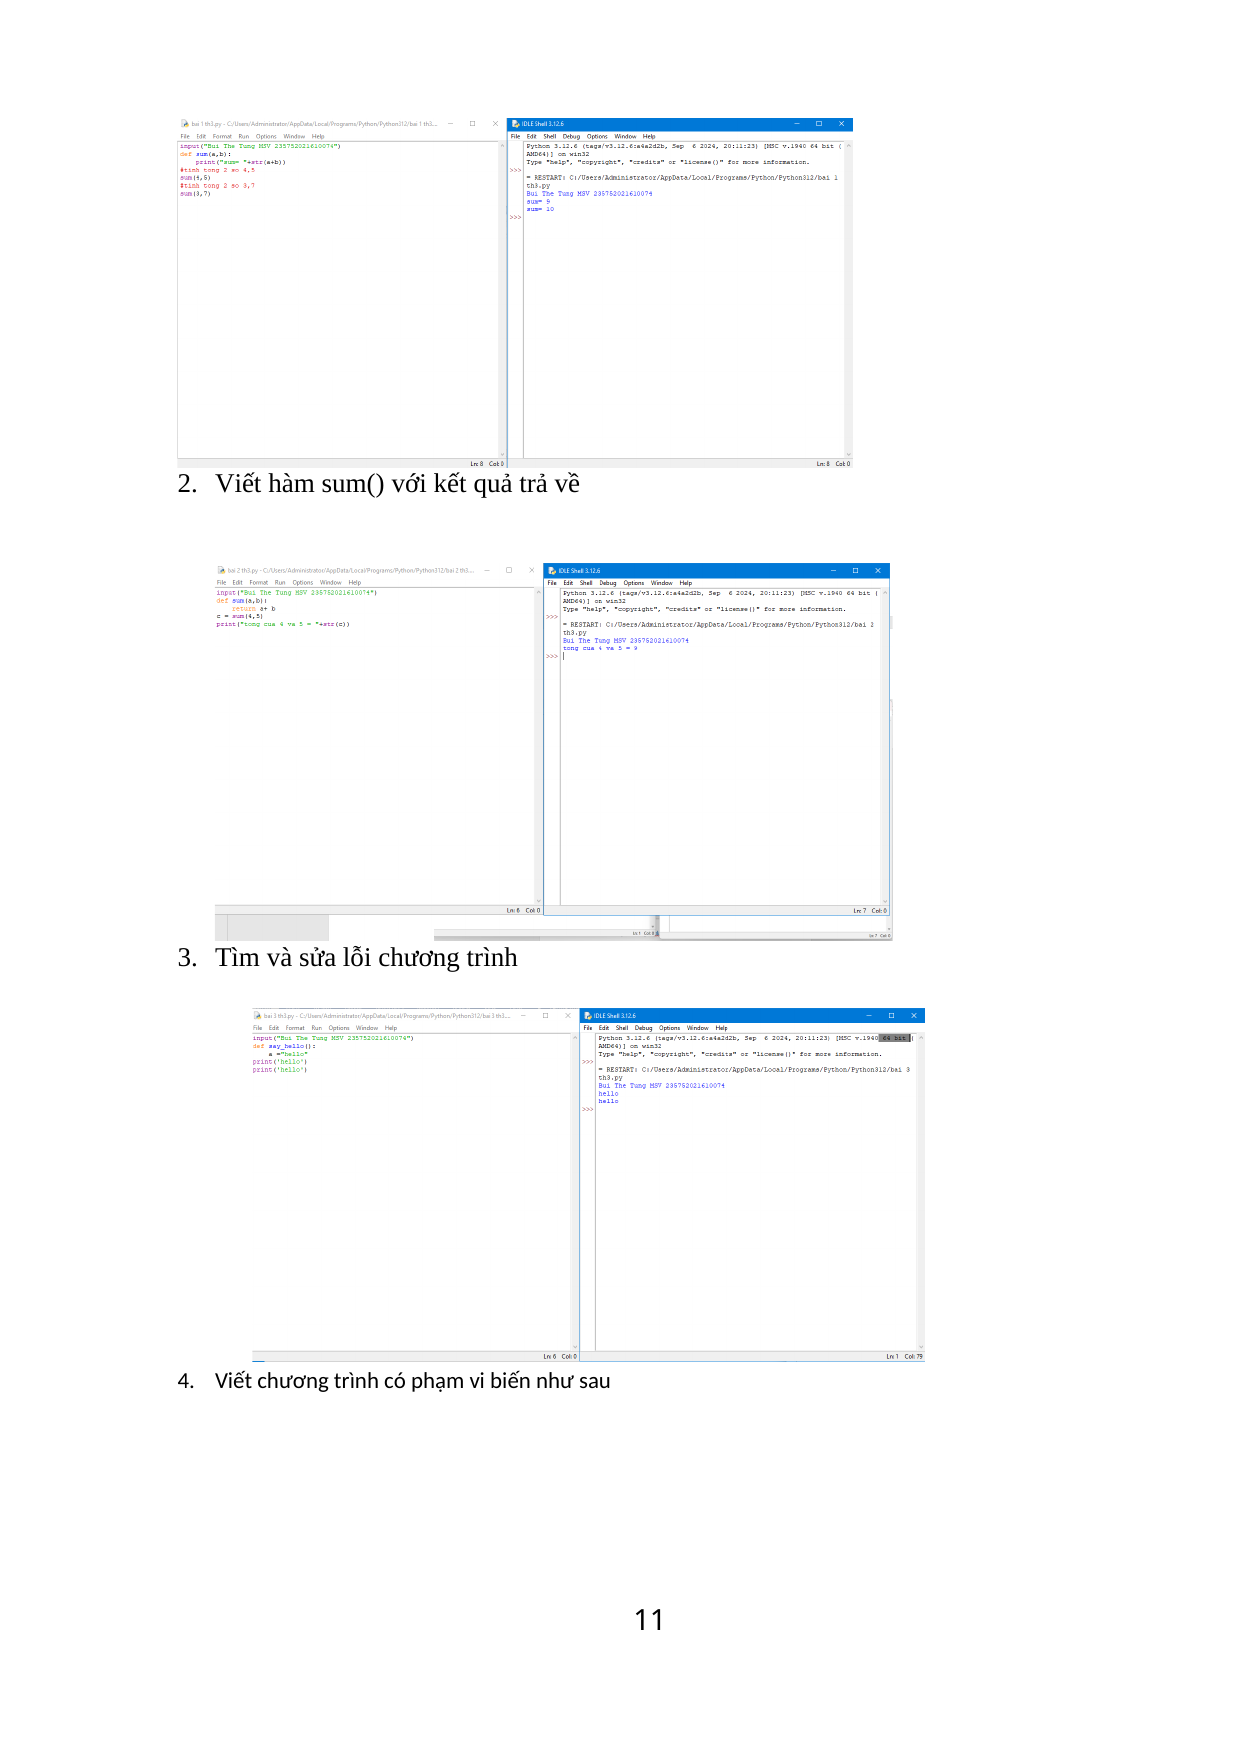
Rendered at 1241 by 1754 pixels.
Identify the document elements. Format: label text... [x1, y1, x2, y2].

picture [214, 563, 893, 941]
picture [177, 118, 853, 468]
list Tìm và sửa lỗi chương trình [177, 941, 1122, 972]
picture [252, 1008, 925, 1362]
list Viết chương trình có phạm vi biến như sau [177, 1366, 1122, 1394]
list Viết hàm sum() với kết quả trả về [177, 467, 1122, 498]
